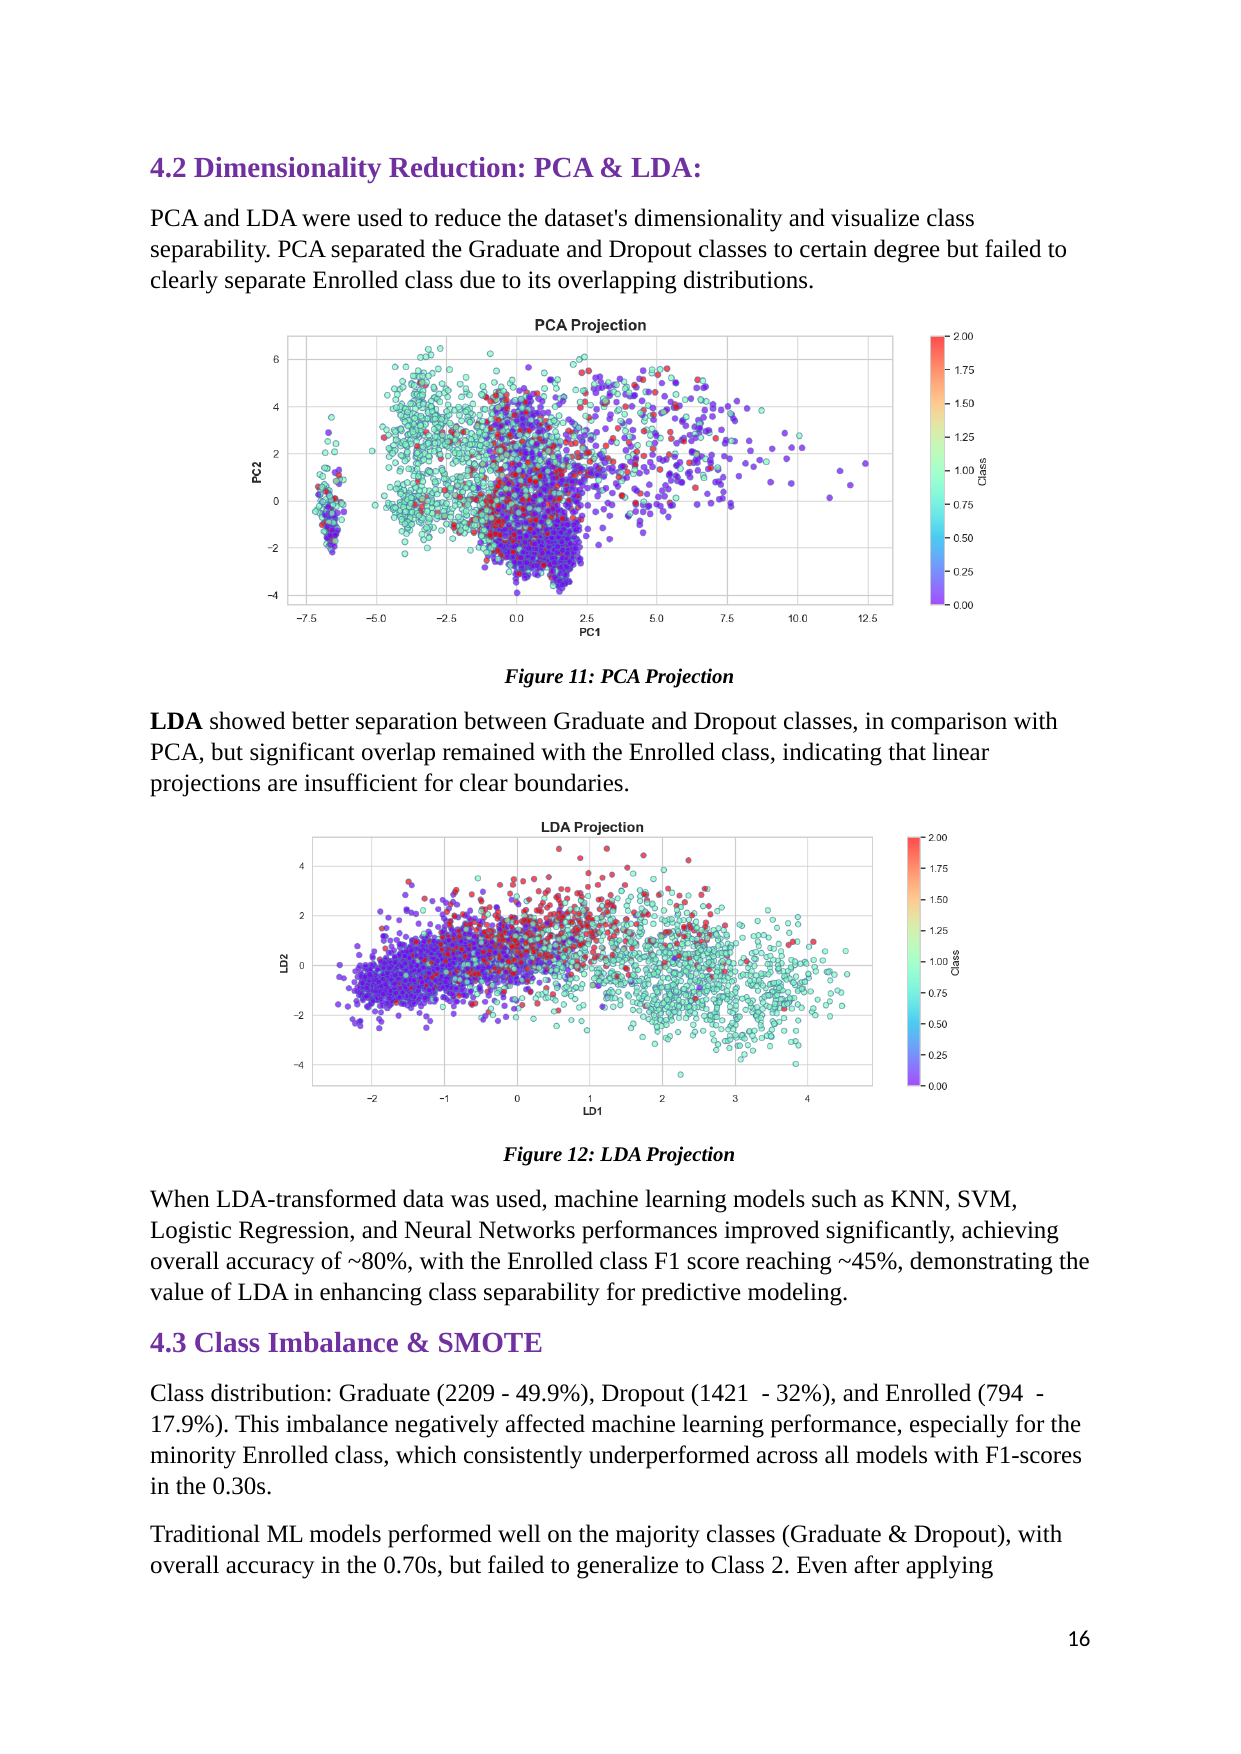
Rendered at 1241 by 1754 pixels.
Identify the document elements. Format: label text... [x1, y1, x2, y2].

text When LDA-transformed data was used, machine learning models such as KNN, SVM, Logistic Regression, and Neural Networks performances improved significantly, achieving overall accuracy of ~80%, with the Enrolled class F1 score reaching ~45%, demonstrating the value of LDA in enhancing class separability for predictive modeling. [150, 1184, 1090, 1306]
text PCA and LDA were used to reduce the dataset's dimensionality and visualize class separability. PCA separated the Graduate and Dropout classes to certain degree but failed to clearly separate Enrolled class due to its overlapping distributions. [150, 203, 1090, 294]
text Figure 12: LDA Projection [150, 1142, 1090, 1166]
text LDA showed better separation between Graduate and Dropout classes, in comparison with PCA, but significant overlap remained with the Enrolled class, indicating that linear projections are insufficient for clear boundaries. [150, 706, 1090, 797]
text 4.3 Class Imbalance & SMOTE [150, 1325, 1090, 1359]
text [150, 1519, 1090, 1578]
picture [245, 312, 995, 645]
text 4.2 Dimensionality Reduction: PCA & LDA: [150, 150, 1090, 183]
picture [273, 816, 967, 1123]
text Figure 11: PCA Projection [150, 663, 1090, 688]
text Class distribution: Graduate (2209 - 49.9%), Dropout (1421 - 32%), and Enrolled (794 - 17.9%). This imbalance negatively affected machine learning performance, especially for the minority Enrolled class, which consistently underperformed across all models with F1-scores in the 0.30s. [150, 1378, 1090, 1500]
